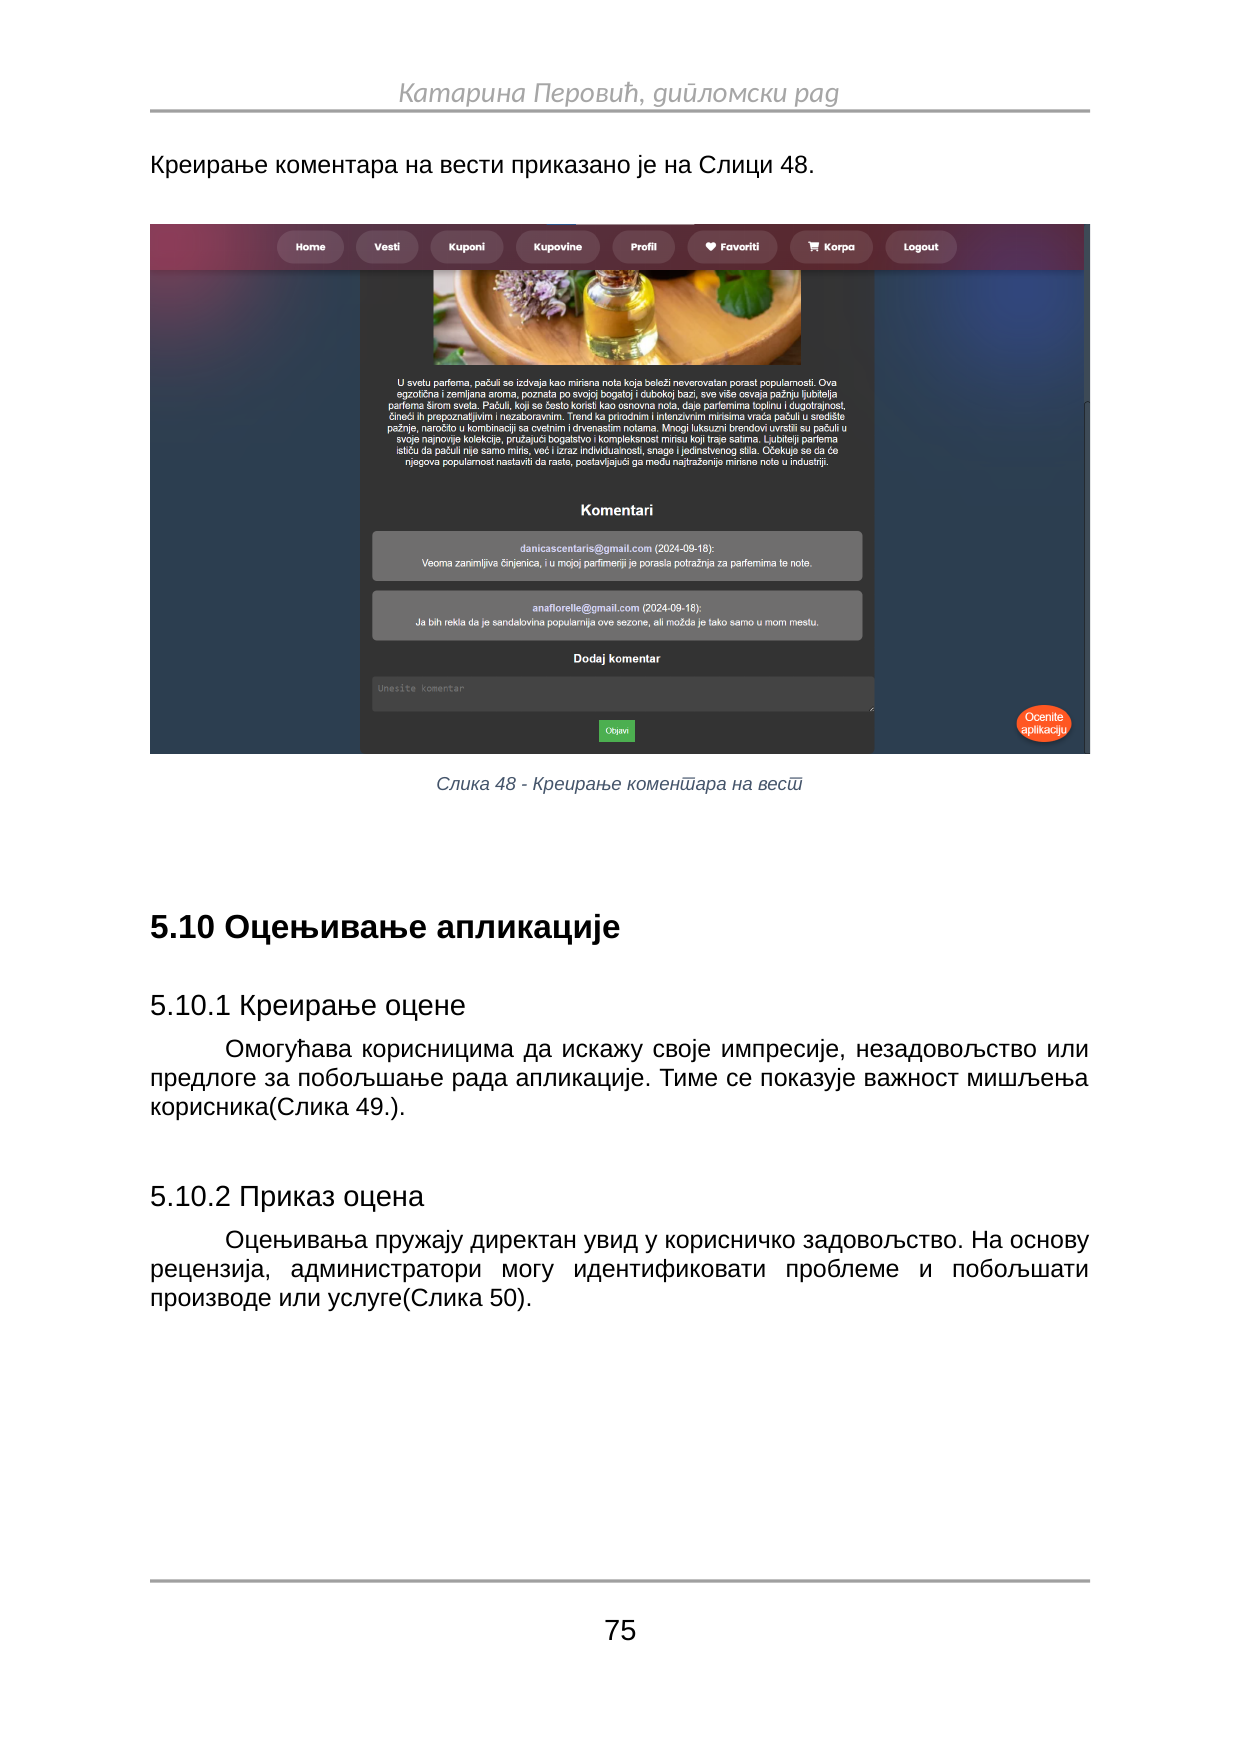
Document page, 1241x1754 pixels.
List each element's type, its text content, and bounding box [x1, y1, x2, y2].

text Оцењивања пружају директан увид у корисничко задовољство. На основу рецензија, администратори могу идентификовати проблеме и побољшати производе или услуге(Слика 50). [150, 1225, 1090, 1312]
text Омогућава корисницима да искажу своје импресије, незадовољство или предлоге за побољшање рада апликације. Тиме се показује важност мишљења корисника(Слика 49.). [150, 1034, 1090, 1121]
subtitle 5.10 Оцењивање апликације [150, 907, 1090, 946]
text 5.10.2 Приказ оцена [150, 1179, 1090, 1213]
text 5.10.1 Креирање оцене [150, 988, 1090, 1022]
subtitle Креирање коментара на вести приказано је на Слици 48. [150, 150, 1090, 179]
picture [150, 224, 1091, 754]
text Слика 48 - Креирање коментара на вест [150, 773, 1090, 794]
